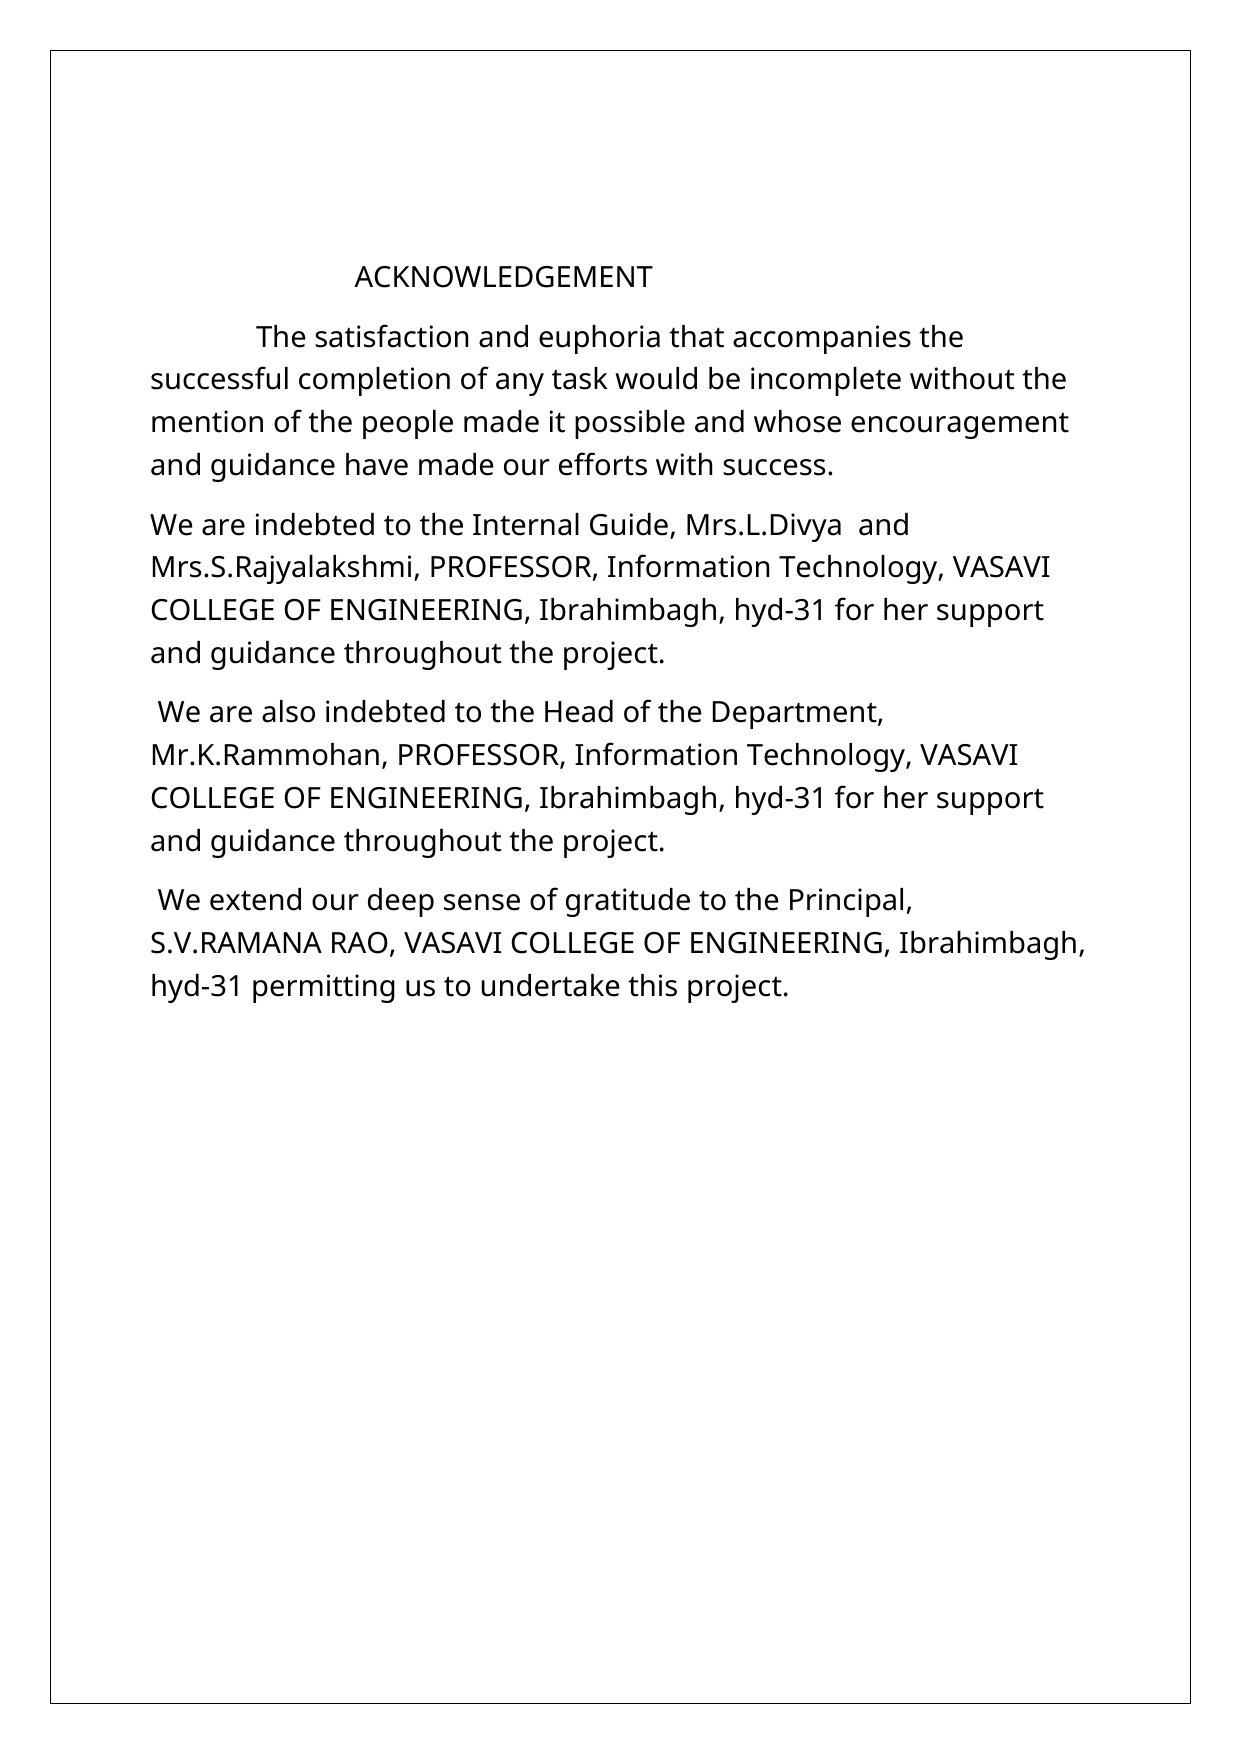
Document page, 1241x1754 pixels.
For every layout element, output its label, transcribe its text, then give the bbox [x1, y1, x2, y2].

text We are indebted to the Internal Guide, Mrs.L.Divya and Mrs.S.Rajyalakshmi, PROFESSOR, Information Technology, VASAVI COLLEGE OF ENGINEERING, Ibrahimbagh, hyd-31 for her support and guidance throughout the project. [150, 504, 1090, 672]
text ACKNOWLEDGEMENT [150, 256, 1090, 296]
text The satisfaction and euphoria that accompanies the successful completion of any task would be incomplete without the mention of the people made it possible and whose encouragement and guidance have made our efforts with success. [150, 316, 1090, 484]
text We extend our deep sense of gratitude to the Principal, S.V.RAMANA RAO, VASAVI COLLEGE OF ENGINEERING, Ibrahimbagh, hyd-31 permitting us to undertake this project. [150, 879, 1090, 1005]
text We are also indebted to the Head of the Department, Mr.K.Rammohan, PROFESSOR, Information Technology, VASAVI COLLEGE OF ENGINEERING, Ibrahimbagh, hyd-31 for her support and guidance throughout the project. [150, 692, 1090, 860]
